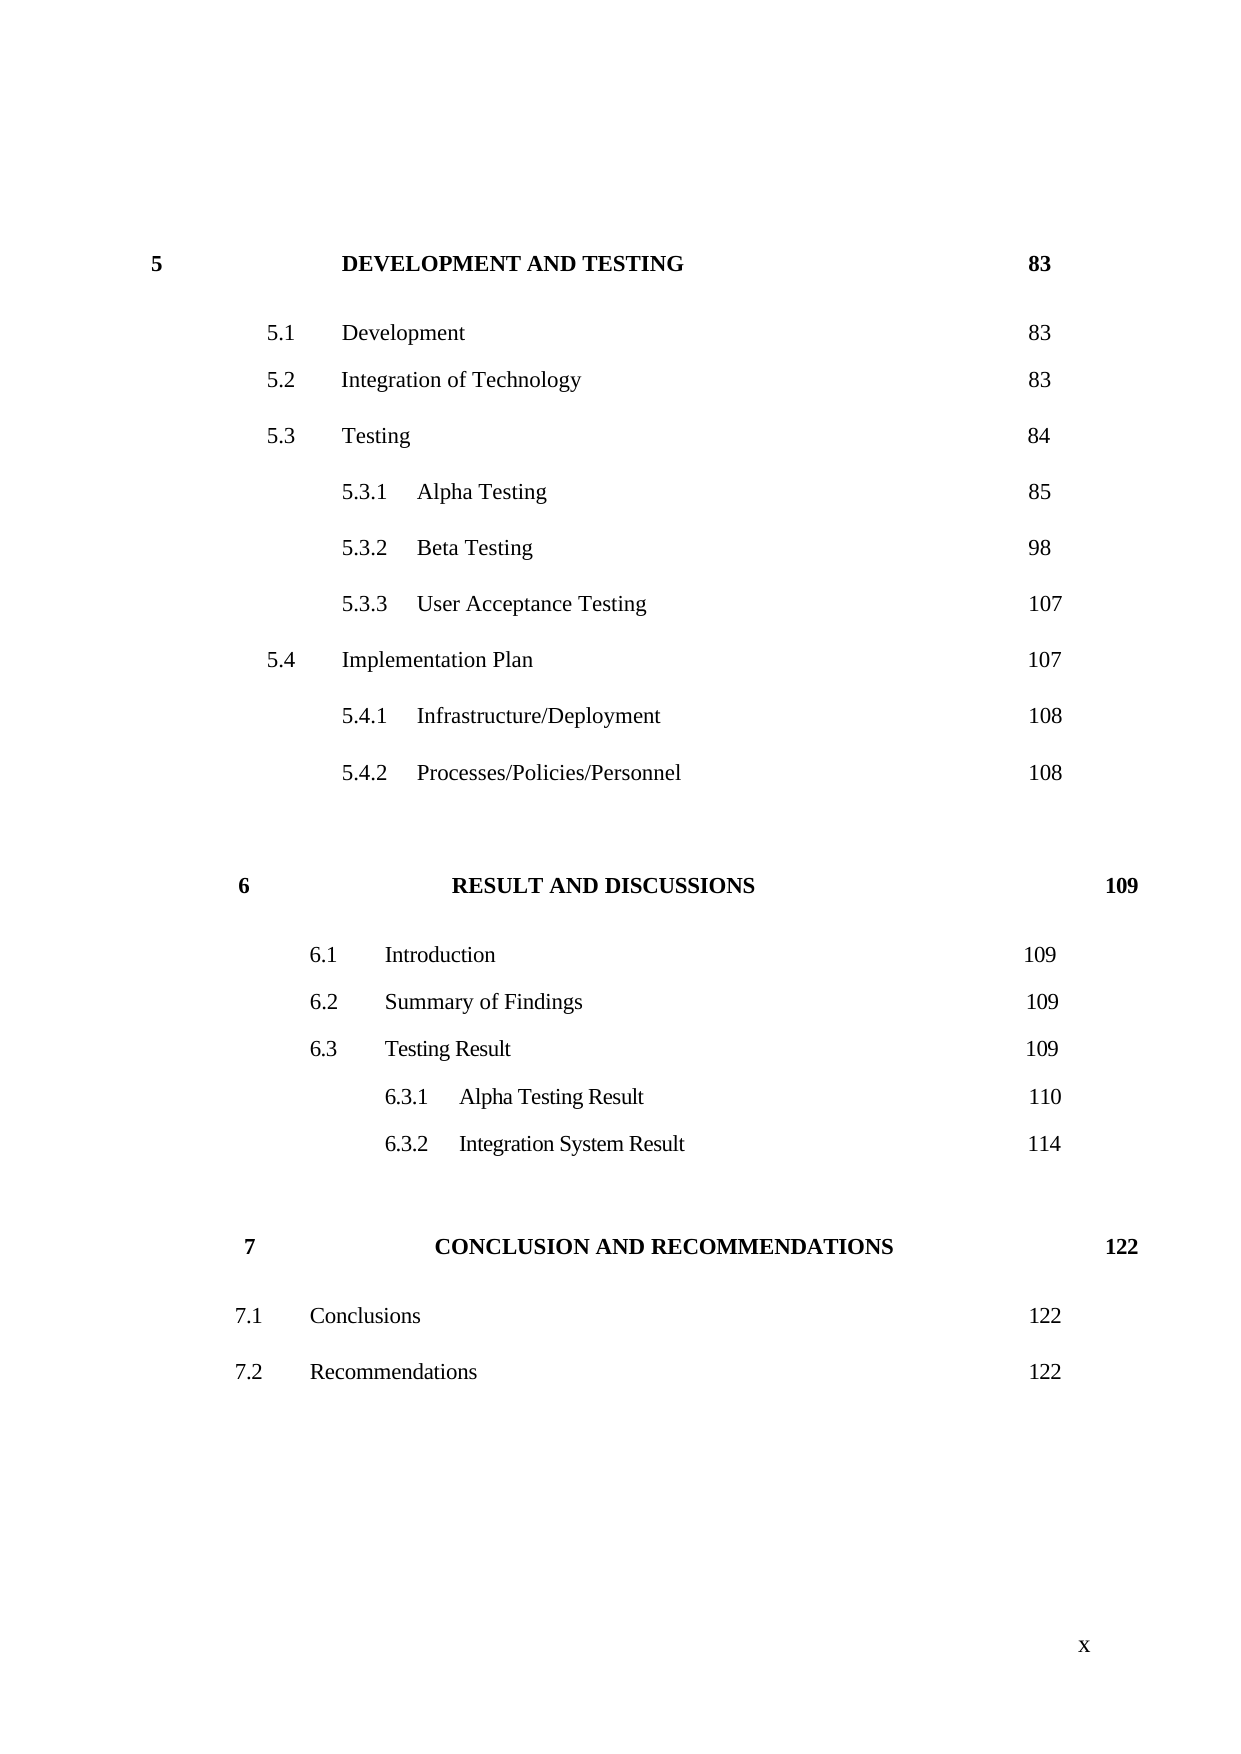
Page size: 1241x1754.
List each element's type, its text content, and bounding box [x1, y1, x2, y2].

text 5.1 Development 83 [192, 319, 1204, 346]
list 6.3.2 Integration System Result 114 [384, 1130, 1188, 1156]
list Recommendations 122 [234, 1358, 1188, 1385]
list 6.3.1 Alpha Testing Result 110 [384, 1083, 1188, 1109]
subtitle RESULT AND DISCUSSIONS 109 [188, 872, 1188, 898]
text 5 DEVELOPMENT AND TESTING 83 [117, 250, 1204, 276]
list Summary of Findings 109 [309, 988, 1188, 1014]
list Testing Result 109 [309, 1036, 1188, 1062]
list Conclusions 122 [234, 1302, 1188, 1329]
list Introduction 109 [309, 941, 1188, 967]
text 5.4.2 Processes/Policies/Personnel 108 [267, 759, 1204, 785]
text 5.3.2 Beta Testing 98 [267, 534, 1188, 561]
text 5.2 Integration of Technology 83 [192, 366, 1204, 393]
text 5.3 Testing 84 [192, 422, 1204, 449]
text 5.3.1 Alpha Testing 85 [267, 478, 1188, 505]
text 5.3.3 User Acceptance Testing 107 [267, 591, 1188, 617]
text 5.4.1 Infrastructure/Deployment 108 [267, 703, 1204, 729]
subtitle CONCLUSION AND RECOMMENDATIONS 122 [194, 1233, 1188, 1259]
text 5.4 Implementation Plan 107 [192, 647, 1204, 673]
